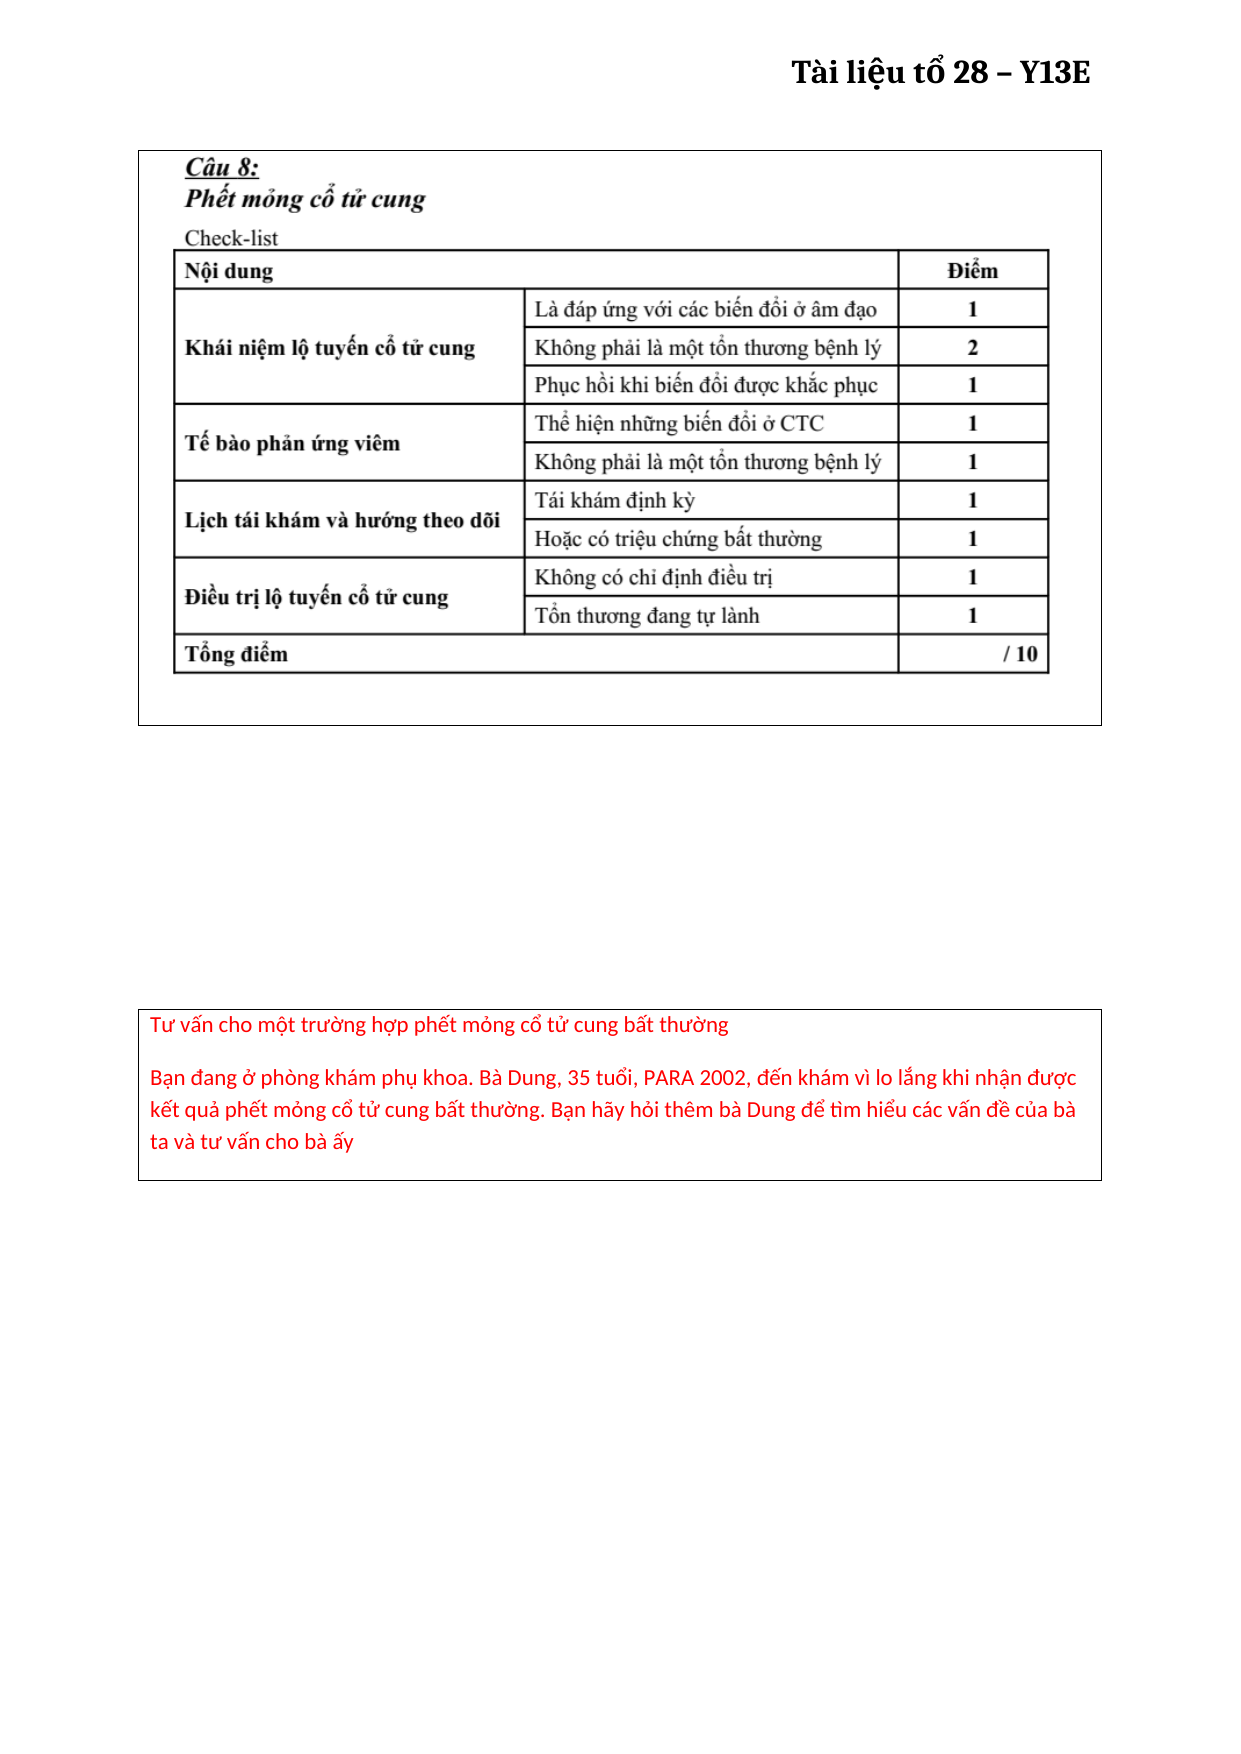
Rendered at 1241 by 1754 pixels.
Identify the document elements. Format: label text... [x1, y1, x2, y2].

picture [150, 151, 1067, 701]
table_header Tư vấn cho một trường hợp phết mỏng cổ tử cung bất thường Bạn đang ở phòng khám phụ khoa. Bà Dung, 35 tuổi, PARA 2002, đến khám vì lo lắng khi nhận được kết quả phết mỏng cổ tử cung bất thường. Bạn hãy hỏi thêm bà Dung để tìm hiểu các vấn đề của bà ta và tư vấn cho bà ấy [139, 1010, 1101, 1180]
table_cell [139, 151, 1101, 725]
